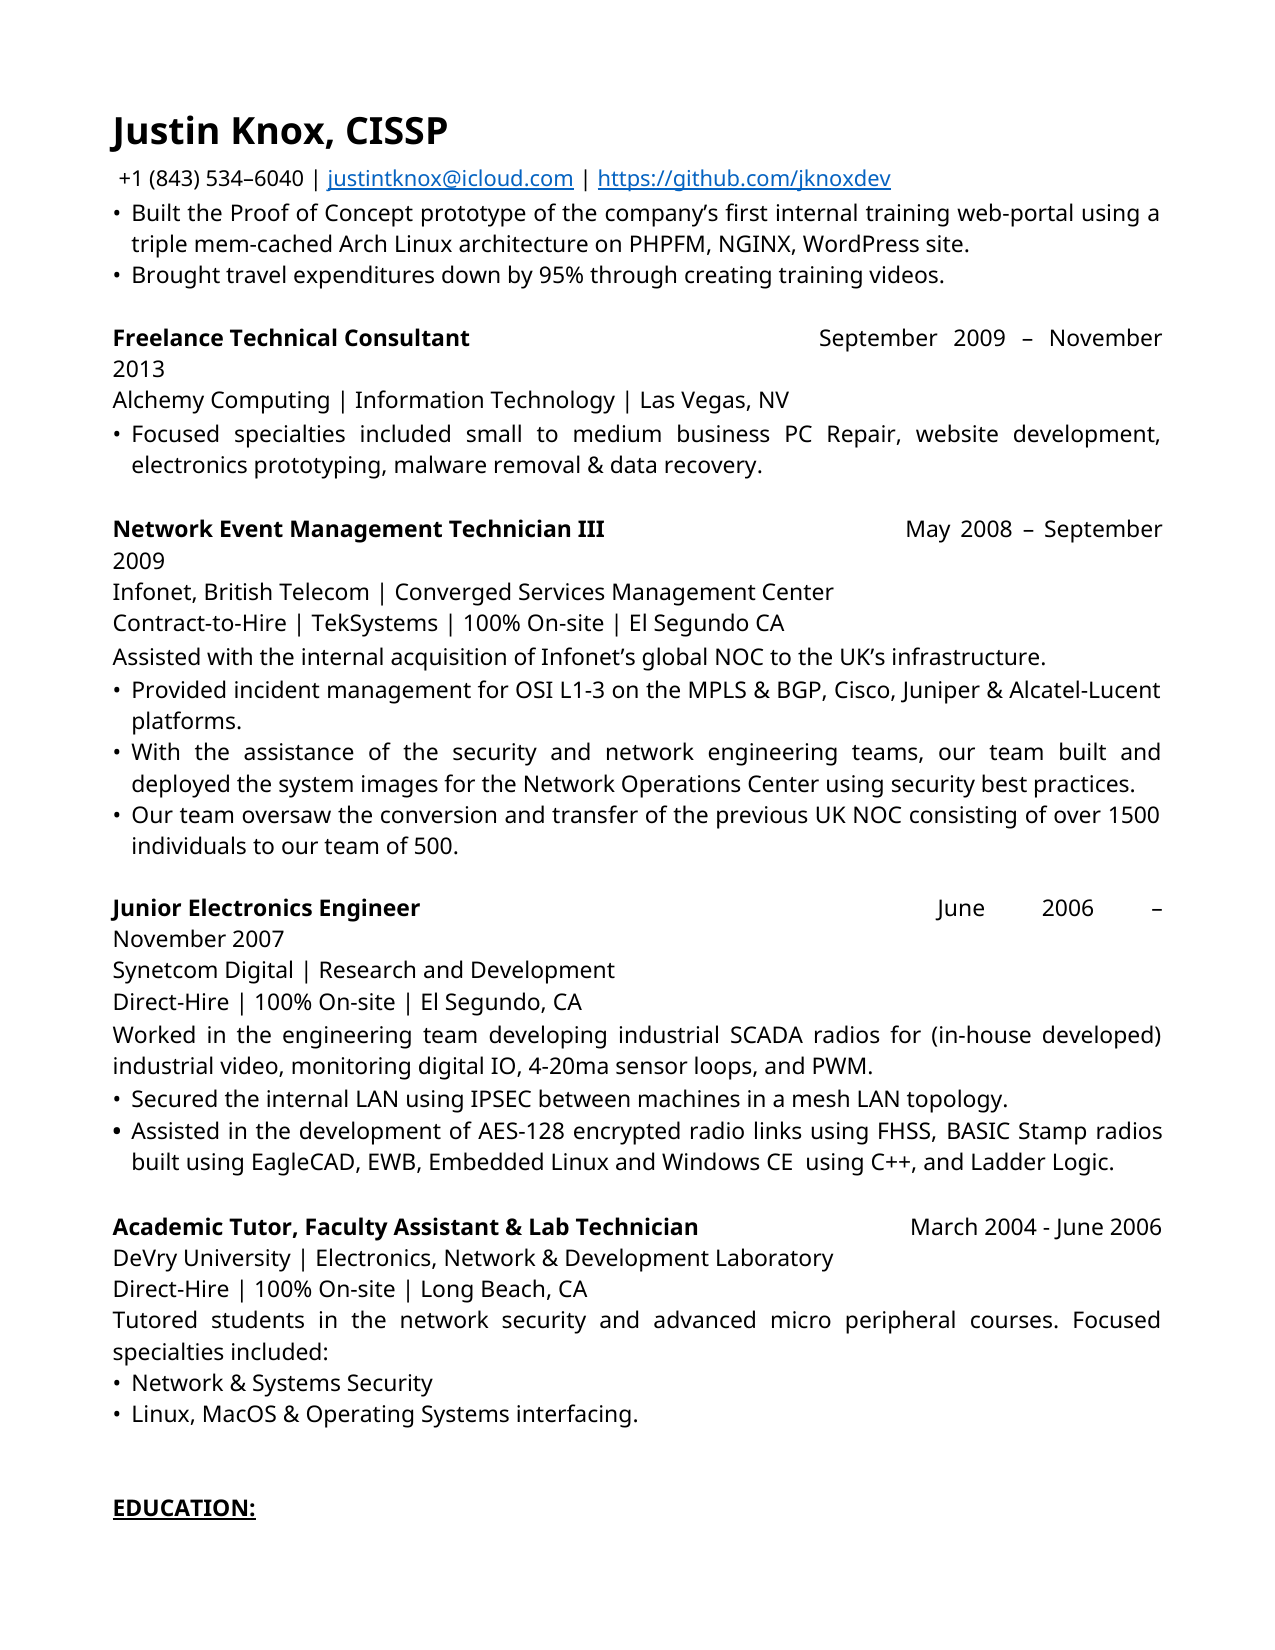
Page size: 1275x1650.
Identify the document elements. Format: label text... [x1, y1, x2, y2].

text Synetcom Digital | Research and Development [112, 954, 1162, 986]
list Focused specialties included small to medium business PC Repair, website development, electronics prototyping, malware removal & data recovery. [112, 417, 1162, 480]
list With the assistance of the security and network engineering teams, our team built and deployed the system images for the Network Operations Center using security best practices. [112, 736, 1162, 799]
text Worked in the engineering team developing industrial SCADA radios for (in-house developed) industrial video, monitoring digital IO, 4-20ma sensor loops, and PWM. [112, 1019, 1162, 1081]
text Tutored students in the network security and advanced micro peripheral courses. Focused specialties included: [112, 1304, 1162, 1367]
text Academic Tutor, Faculty Assistant & Lab Technician March 2004 - June 2006​ [112, 1211, 1056, 1242]
list Network & Systems Security [112, 1367, 1162, 1398]
list Our team oversaw the conversion and transfer of the previous UK NOC consisting of over 1500 individuals to our team of 500. [112, 799, 1162, 861]
text Alchemy Computing | Information Technology | Las Vegas, NV [112, 384, 1162, 415]
list Brought travel expenditures down by 95% through creating training videos. [112, 259, 1162, 290]
text EDUCATION: [112, 1492, 1162, 1523]
text Infonet, British Telecom | Converged Services Management Center [112, 576, 1162, 607]
text Freelance Technical Consultant September 2009​ –​ November 2013​ [112, 322, 1162, 384]
list Secured the internal LAN using IPSEC between machines in a mesh LAN topology. [112, 1083, 1162, 1115]
text Junior Electronics Engineer June 2006​ –​ November 2007​ [112, 892, 1162, 954]
list Assisted in the development of AES-128 encrypted radio links using FHSS, BASIC Stamp radios built using EagleCAD, EWB, Embedded Linux and Windows CE using C++, and Ladder Logic. [112, 1115, 946, 1177]
text DeVry University | Electronics, Network & Development Laboratory [112, 1242, 1162, 1273]
text Contract-to-Hire | TekSystems | 100% On-site | El Segundo CA [112, 607, 1162, 638]
list Linux, MacOS & Operating Systems interfacing. [112, 1398, 1162, 1429]
text Network Event Management Technician III May 2008​ –​ September 2009​ [112, 513, 1162, 576]
text Direct-Hire | 100% On-site | Long Beach, CA [112, 1273, 1162, 1304]
list Built the Proof of Concept prototype of the company’s first internal training web-portal using a triple mem-cached Arch Linux architecture on PHPFM, NGINX, WordPress site. [112, 197, 1162, 259]
text Direct-Hire | 100% On-site | El Segundo, CA [112, 986, 1162, 1017]
text Assisted with the internal acquisition of Infonet’s global NOC to the UK’s infrastructure. [112, 640, 1162, 672]
list Provided incident management for OSI L1-3 on the MPLS & BGP, Cisco, Juniper & Alcatel-Lucent platforms. [112, 674, 1162, 736]
